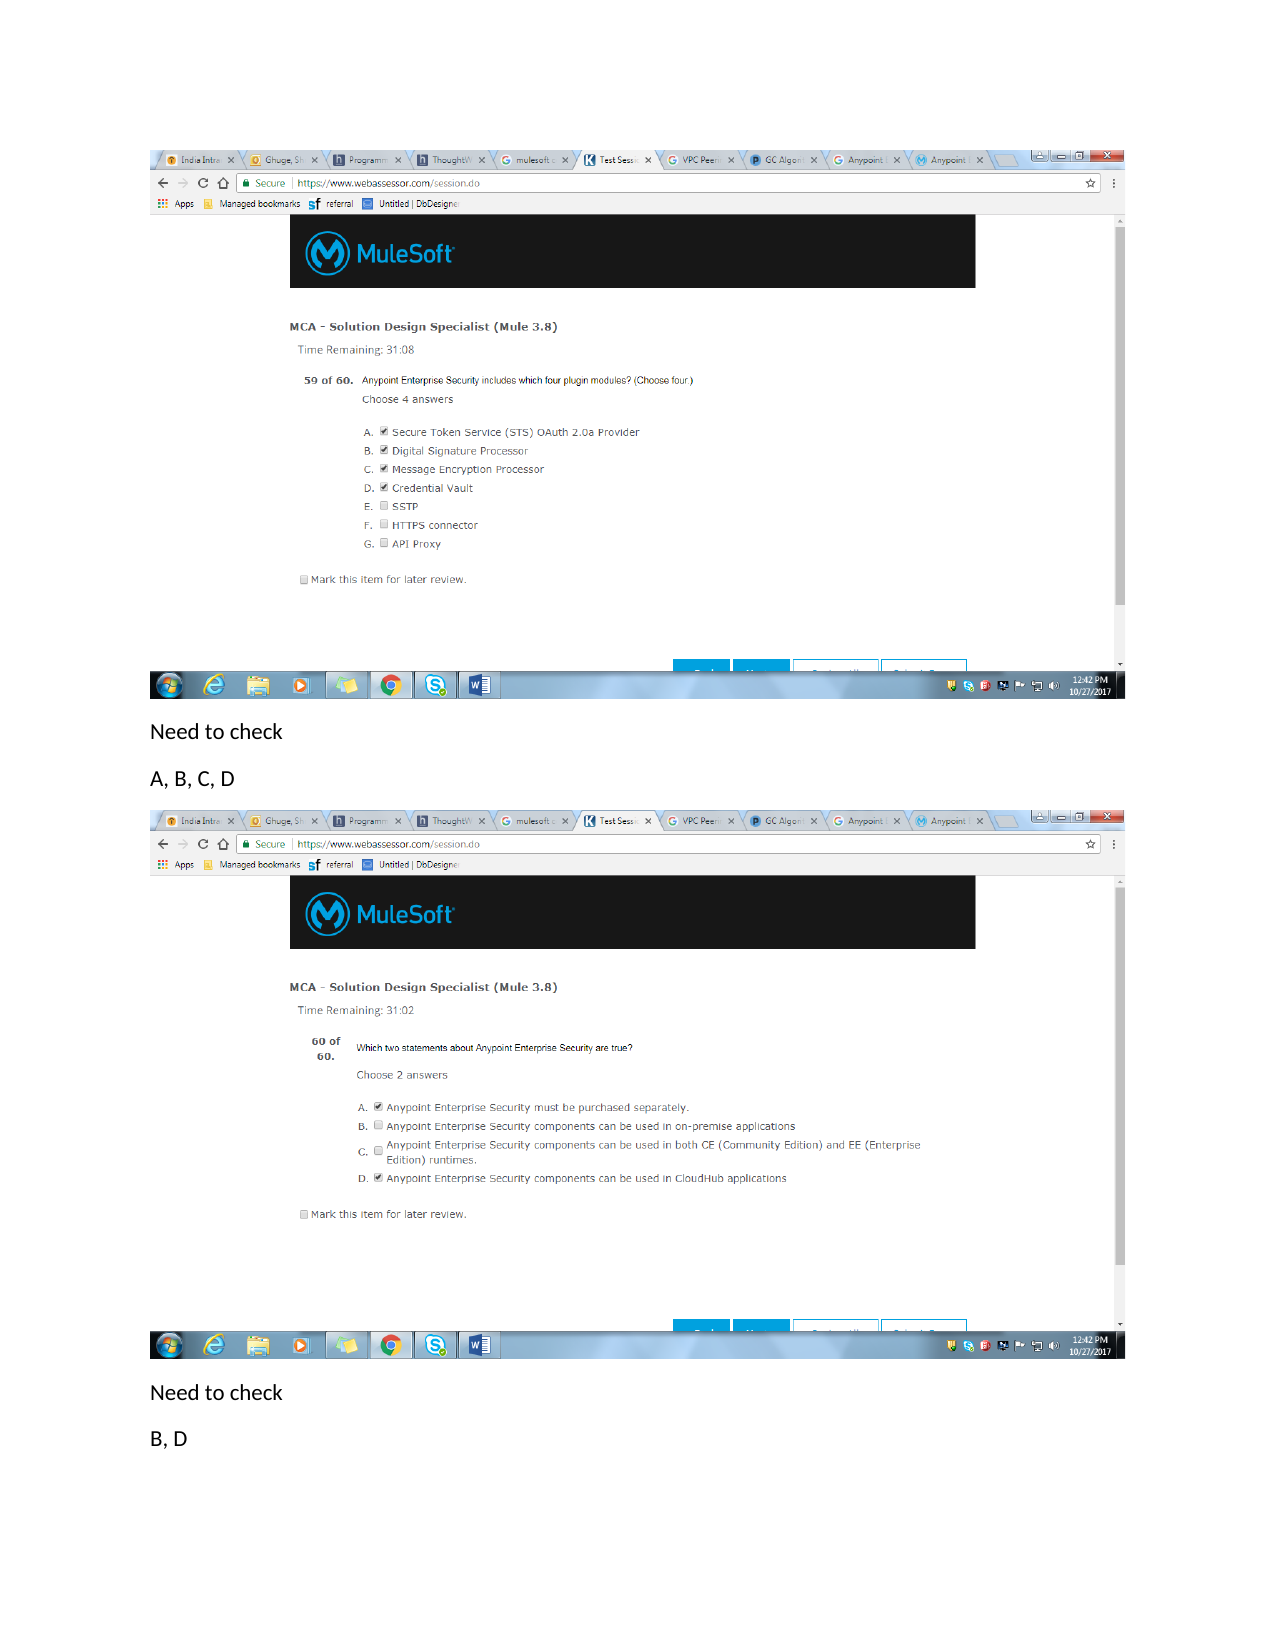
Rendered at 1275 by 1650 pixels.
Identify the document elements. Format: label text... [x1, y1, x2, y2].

text A, B, C, D [150, 764, 1125, 792]
picture [150, 810, 1125, 1359]
text B, D [150, 1424, 1125, 1453]
text Need to check [150, 717, 1125, 745]
text Need to check [150, 1378, 1125, 1406]
picture [150, 150, 1125, 699]
